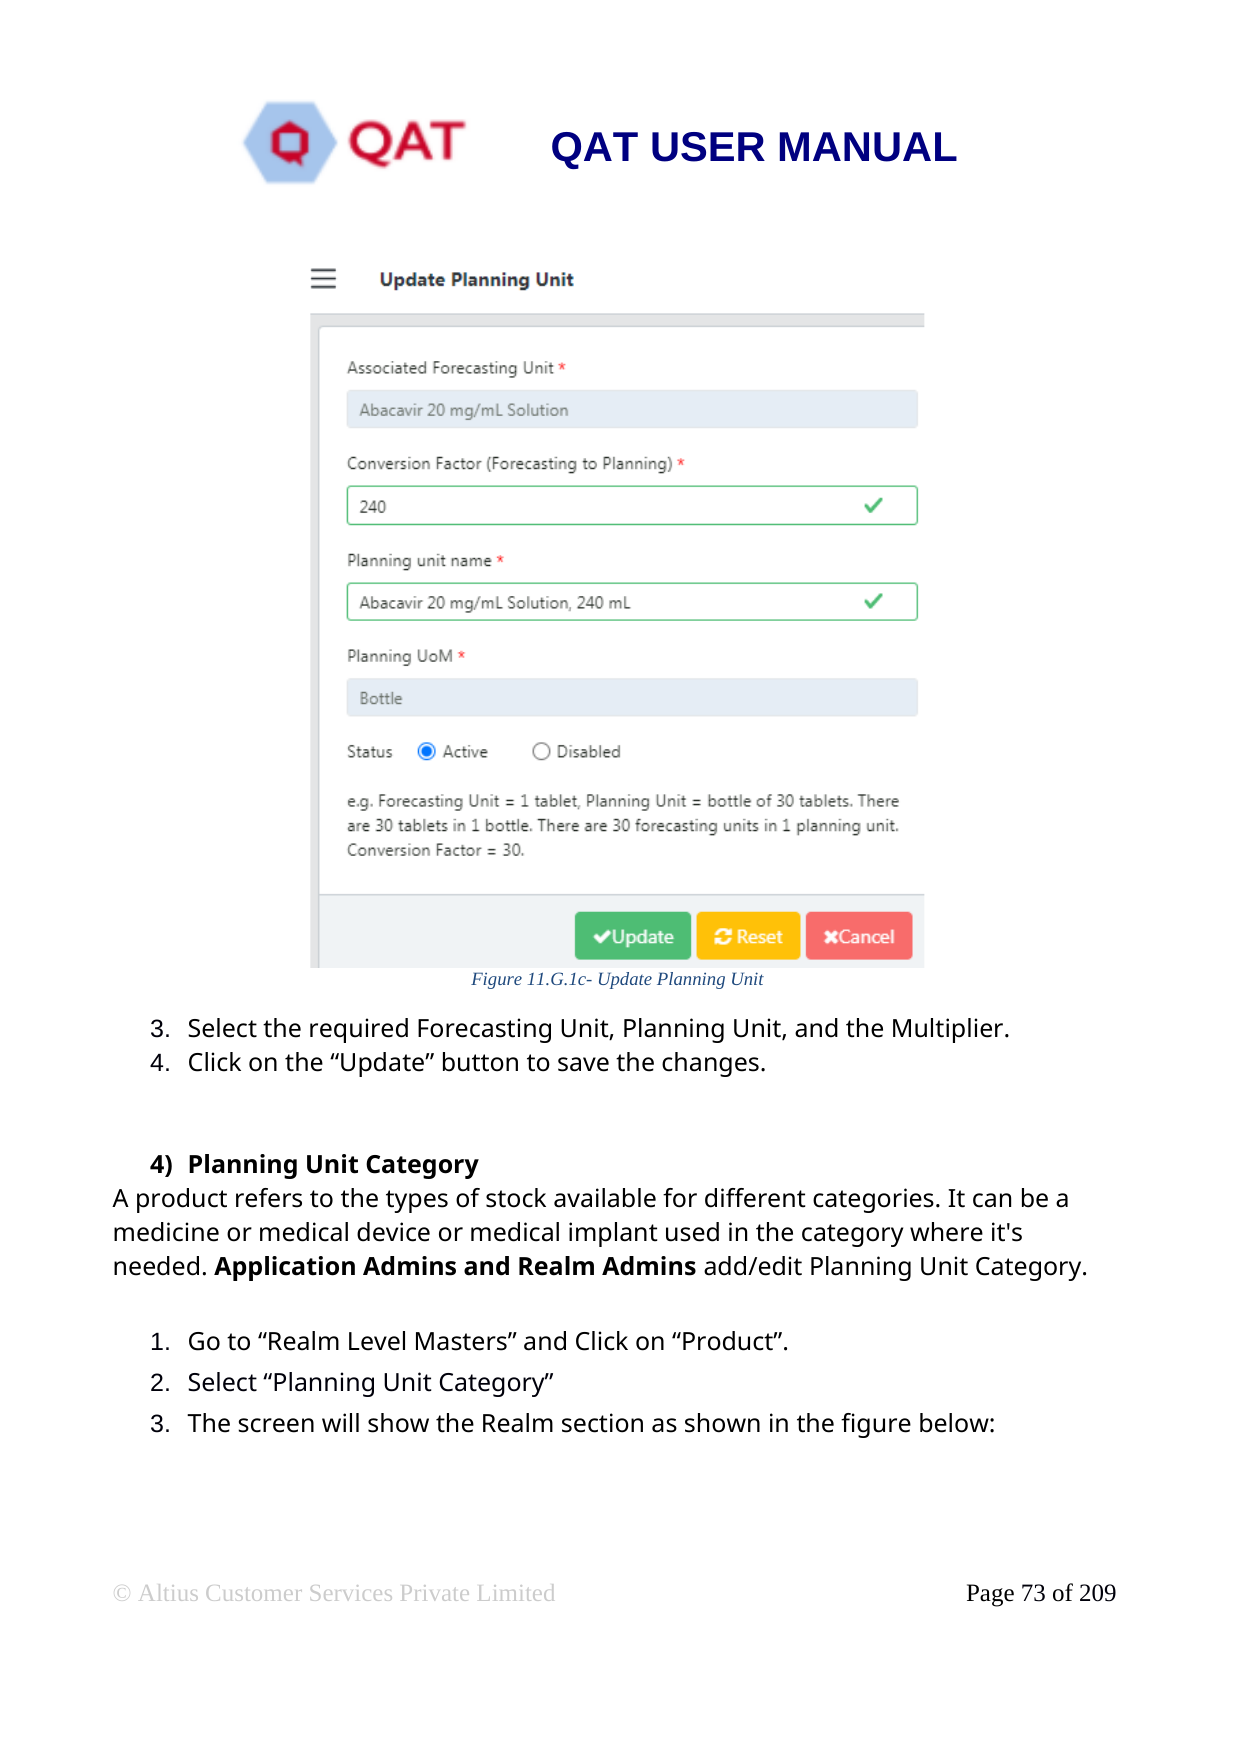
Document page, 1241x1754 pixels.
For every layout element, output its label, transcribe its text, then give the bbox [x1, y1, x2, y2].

list Select the required Forecasting Unit, Planning Unit, and the Multiplier. [150, 1010, 1122, 1044]
text A product refers to the types of stock available for different categories. It can be a medicine or medical device or medical implant used in the category where it's needed. Application Admins and Realm Admins add/edit Planning Unit Category. [112, 1181, 1122, 1283]
picture [310, 263, 925, 968]
picture [229, 98, 484, 189]
list The screen will show the Realm section as shown in the figure below: [150, 1405, 1122, 1439]
list Planning Unit Category [150, 1147, 1122, 1181]
list Click on the “Update” button to save the changes. [150, 1044, 1122, 1078]
list Go to “Realm Level Masters” and Click on “Product”. [150, 1324, 1122, 1358]
list Select “Planning Unit Category” [150, 1364, 1122, 1398]
